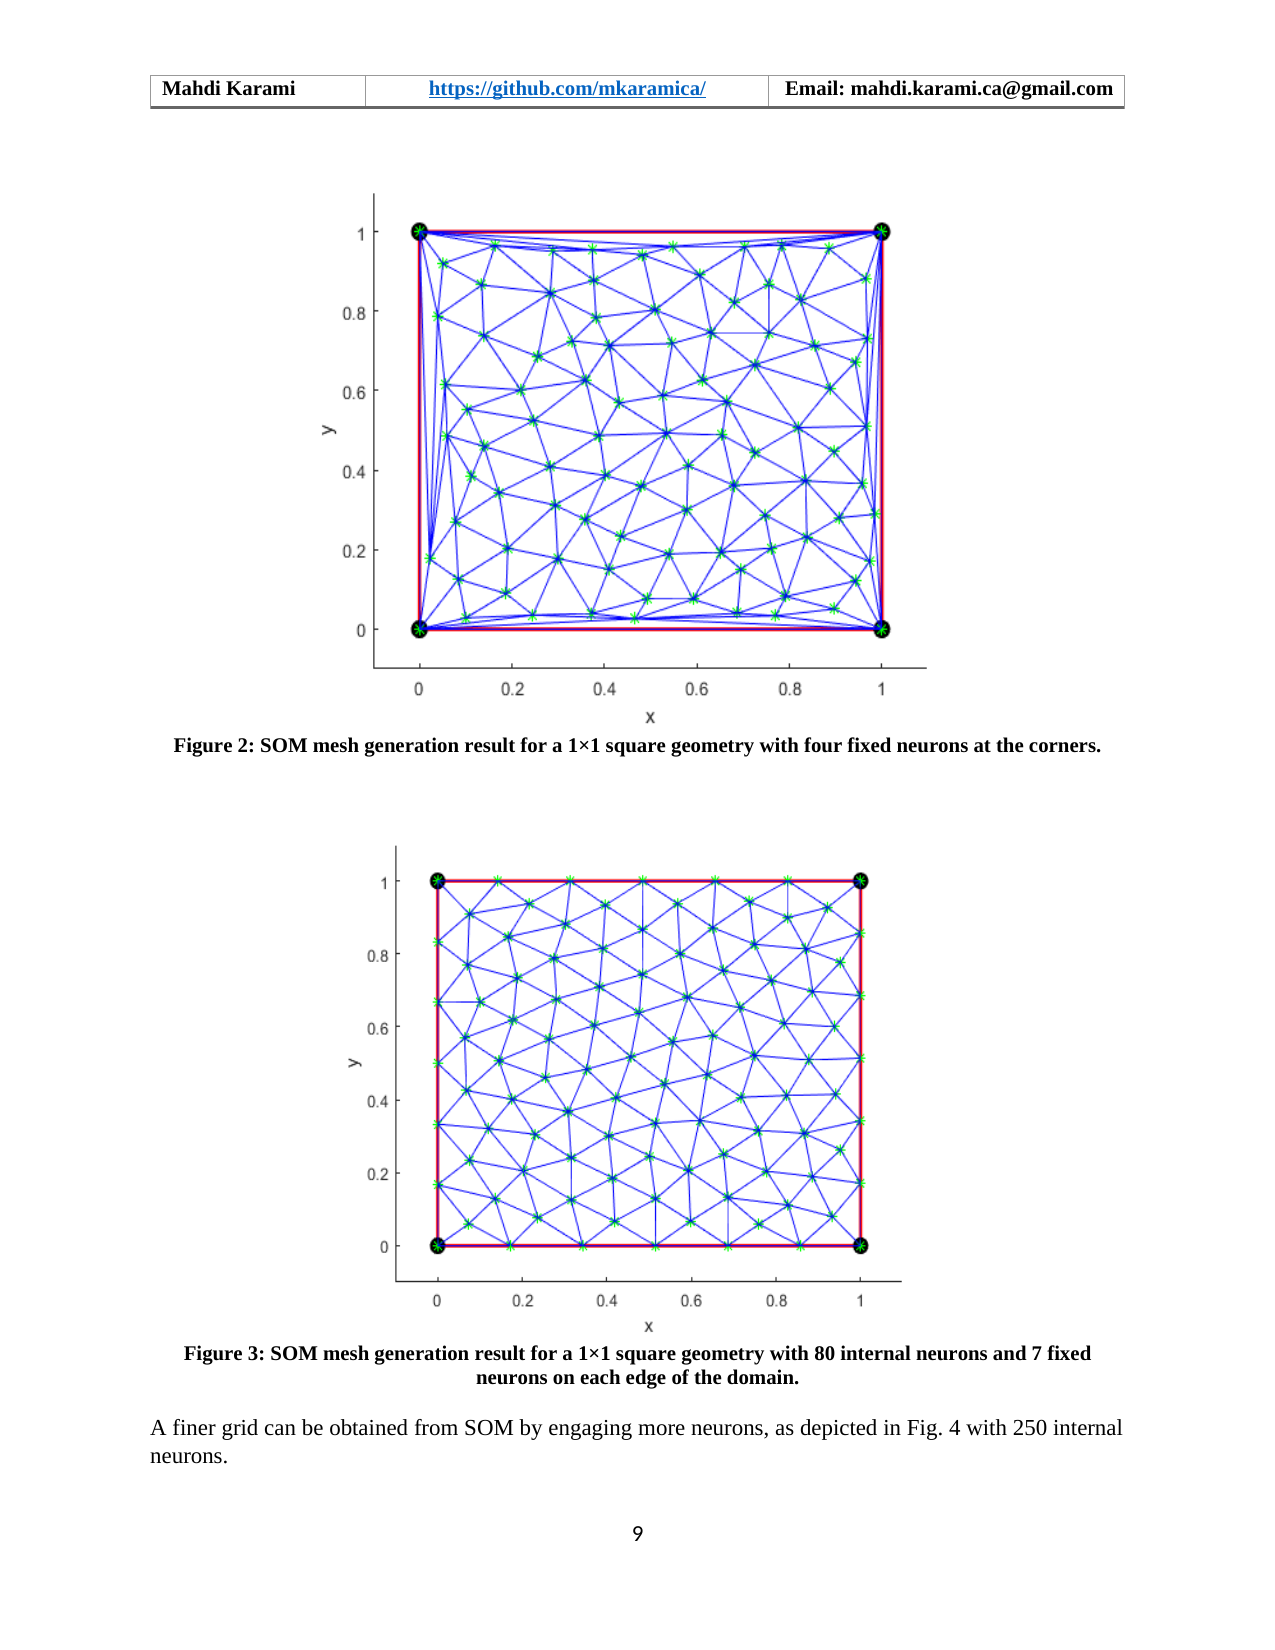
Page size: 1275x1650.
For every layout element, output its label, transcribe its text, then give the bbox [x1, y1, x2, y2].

picture [311, 805, 964, 1341]
text A finer grid can be obtained from SOM by engaging more neurons, as depicted in Fig. 4 with 250 internal neurons. [150, 1414, 1125, 1469]
text Figure 2: SOM mesh generation result for a 1×1 square geometry with four fixed neurons at the corners. [150, 733, 1125, 757]
text Figure 3: SOM mesh generation result for a 1×1 square geometry with 80 internal neurons and 7 fixed neurons on each edge of the domain. [150, 1341, 1125, 1389]
picture [280, 150, 995, 733]
